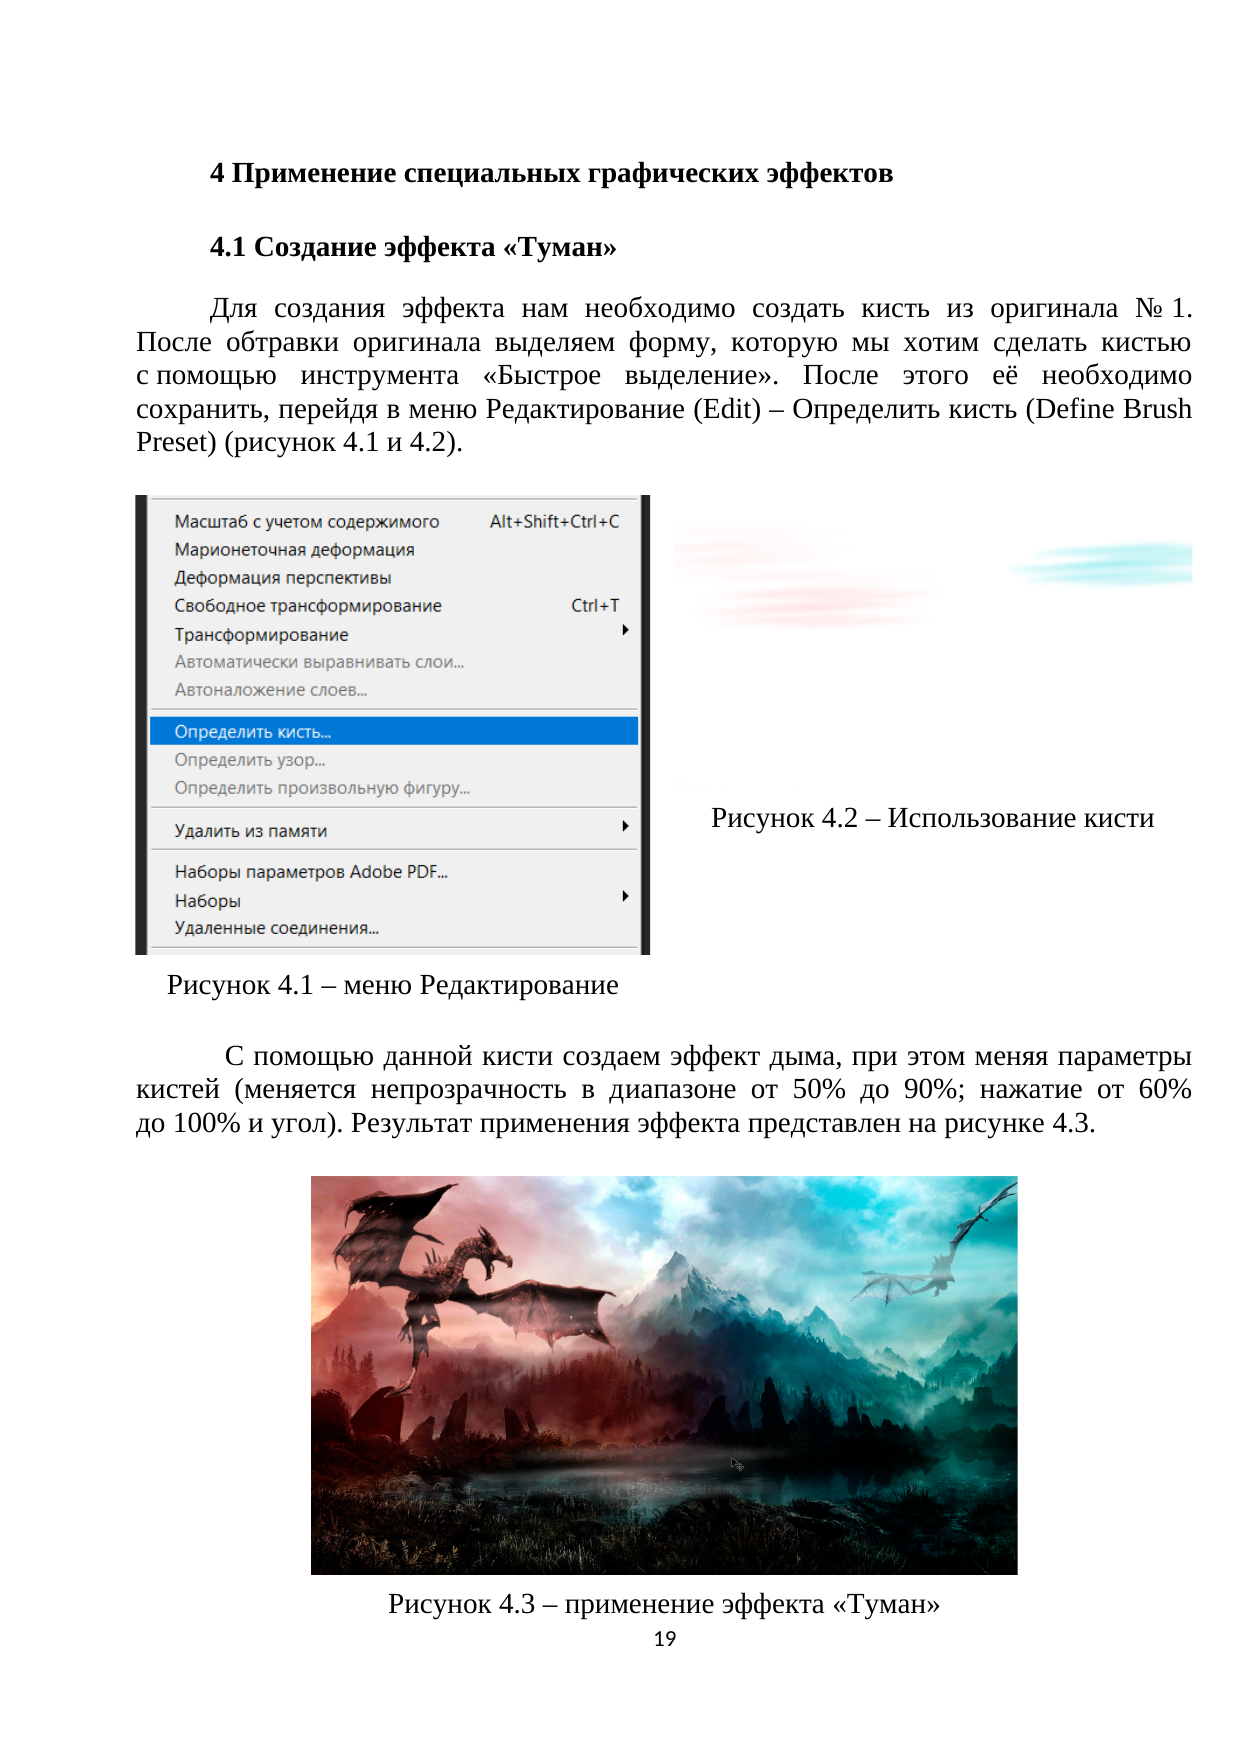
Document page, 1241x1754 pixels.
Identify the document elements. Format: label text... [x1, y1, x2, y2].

list Для создания эффекта нам необходимо создать кисть из оригинала № 1. После обтравки оригинала выделяем форму, которую мы хотим сделать кистью с помощью инструмента «Быстрое выделение». После этого её необходимо сохранить, перейдя в меню Редактирование (Edit) – Определить кисть (Define Brush Preset) (рисунок 4.1 и 4.2). [136, 290, 1193, 458]
subtitle Создание эффекта «Туман» [210, 229, 1193, 263]
subtitle Применение специальных графических эффектов [210, 156, 1193, 189]
picture [135, 495, 650, 955]
table_header Рисунок 4.1 – меню Редактирование [124, 458, 661, 1038]
picture [673, 495, 1193, 788]
table_header Рисунок 4.2 – Использование кисти [661, 458, 1204, 1038]
text С помощью данной кисти создаем эффект дыма, при этом меняя параметры кистей (меняется непрозрачность в диапазоне от 50% до 90%; нажатие от 60% до 100% и угол). Результат применения эффекта представлен на рисунке 4.3. [136, 1038, 1193, 1139]
picture [311, 1176, 1018, 1575]
text Рисунок 4.3 – применение эффекта «Туман» [136, 1587, 1193, 1620]
